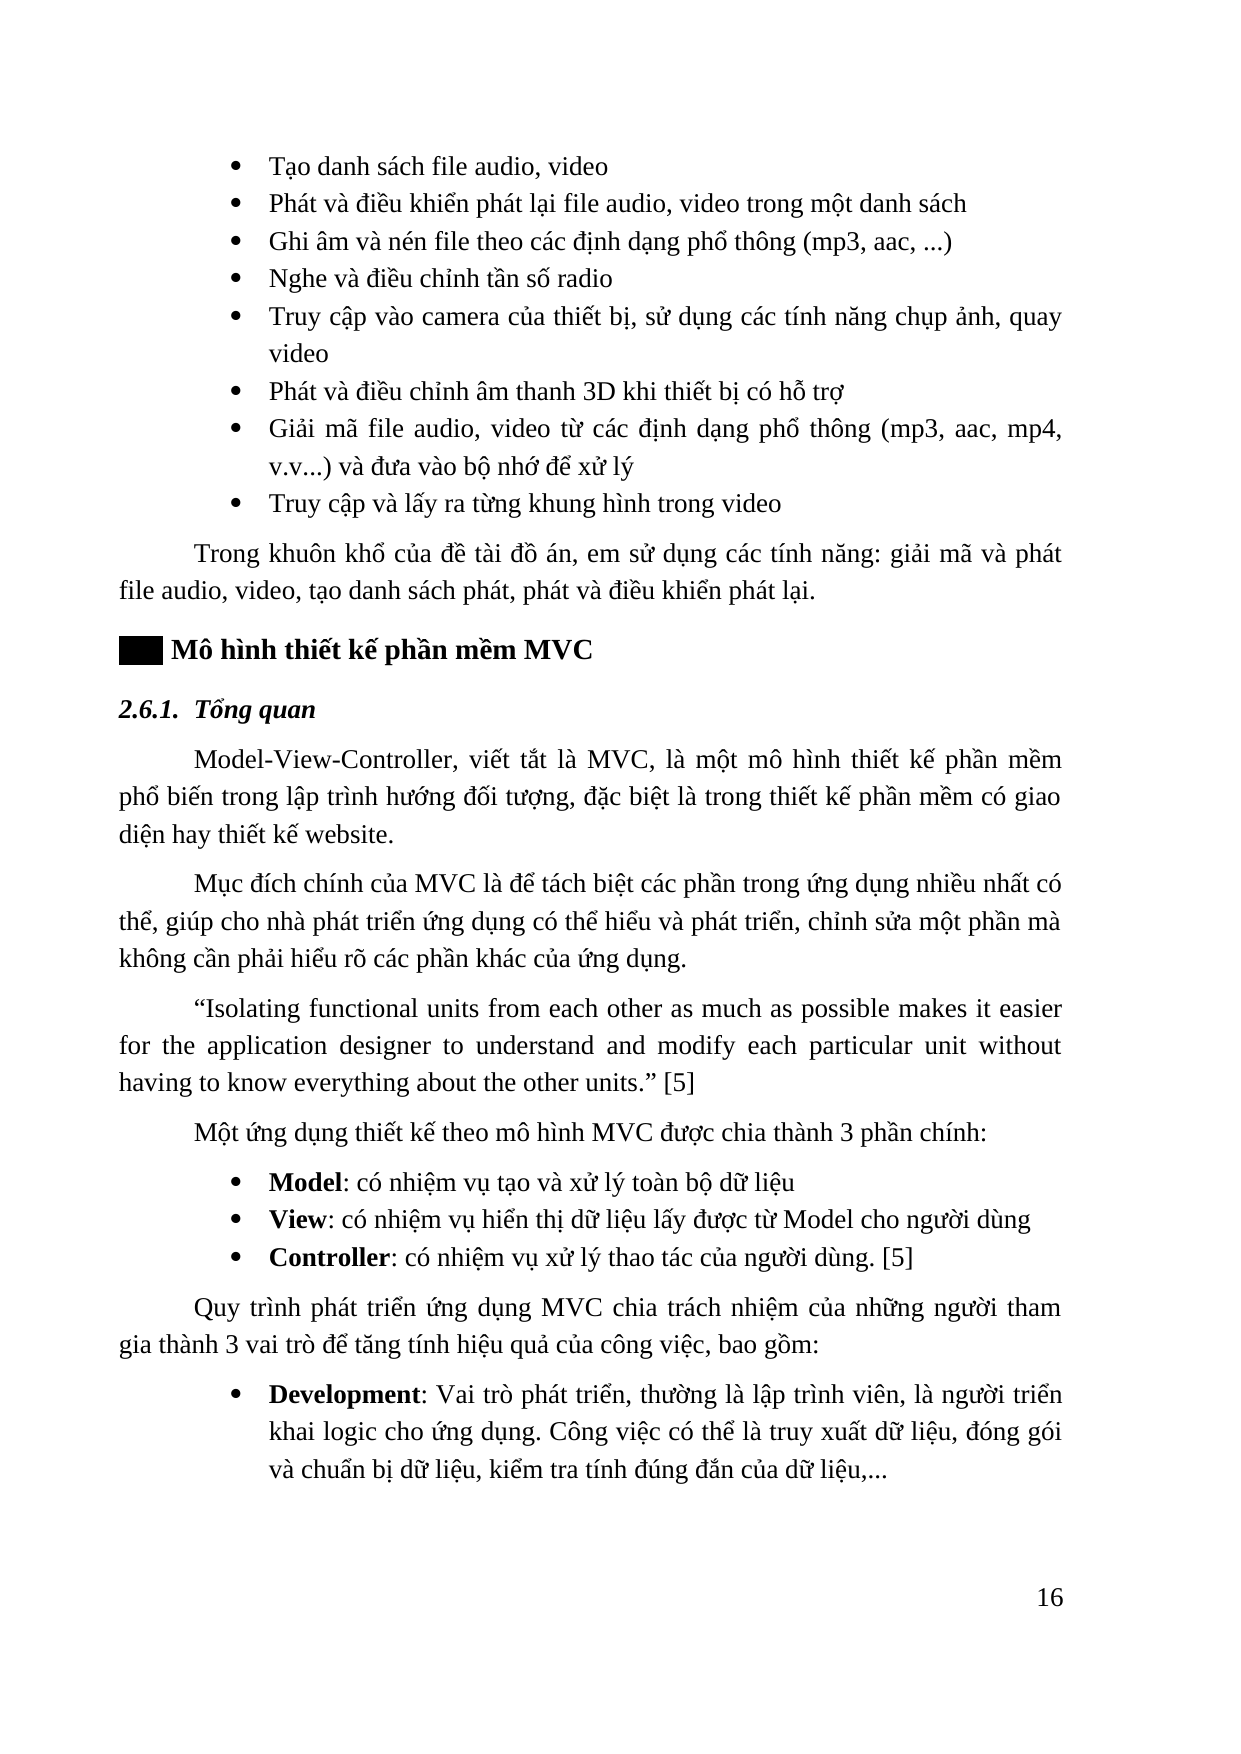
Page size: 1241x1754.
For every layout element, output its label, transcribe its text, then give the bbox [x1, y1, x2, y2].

list Ghi âm và nén file theo các định dạng phổ thông (mp3, aac, ...) [231, 225, 1063, 256]
text Trong khuôn khổ của đề tài đồ án, em sử dụng các tính năng: giải mã và phát file audio, video, tạo danh sách phát, phát và điều khiển phát lại. [118, 537, 1063, 605]
list Nghe và điều chỉnh tần số radio [231, 262, 1063, 294]
list Development: Vai trò phát triển, thường là lập trình viên, là người triển khai logic cho ứng dụng. Công việc có thể là truy xuất dữ liệu, đóng gói và chuẩn bị dữ liệu, kiểm tra tính đúng đắn của dữ liệu,... [231, 1378, 1063, 1484]
text Một ứng dụng thiết kế theo mô hình MVC được chia thành 3 phần chính: [118, 1116, 1063, 1147]
text Model-View-Controller, viết tắt là MVC, là một mô hình thiết kế phần mềm phổ biến trong lập trình hướng đối tượng, đặc biệt là trong thiết kế phần mềm có giao diện hay thiết kế website. [118, 743, 1063, 849]
list Controller: có nhiệm vụ xử lý thao tác của người dùng. [5] [231, 1241, 1063, 1272]
subtitle Mô hình thiết kế phần mềm MVC [118, 632, 1063, 666]
list Phát và điều chỉnh âm thanh 3D khi thiết bị có hỗ trợ [231, 375, 1063, 406]
text Quy trình phát triển ứng dụng MVC chia trách nhiệm của những người tham gia thành 3 vai trò để tăng tính hiệu quả của công việc, bao gồm: [118, 1291, 1063, 1359]
list Giải mã file audio, video từ các định dạng phổ thông (mp3, aac, mp4, v.v...) và đưa vào bộ nhớ để xử lý [231, 412, 1063, 481]
text “Isolating functional units from each other as much as possible makes it easier for the application designer to understand and modify each particular unit without having to know everything about the other units.” [5] [118, 992, 1063, 1098]
subtitle Tổng quan [118, 693, 1063, 724]
list Truy cập và lấy ra từng khung hình trong video [231, 487, 1063, 518]
list Tạo danh sách file audio, video [231, 150, 1063, 181]
list View: có nhiệm vụ hiển thị dữ liệu lấy được từ Model cho người dùng [231, 1203, 1063, 1235]
list Truy cập vào camera của thiết bị, sử dụng các tính năng chụp ảnh, quay video [231, 300, 1063, 368]
list Phát và điều khiển phát lại file audio, video trong một danh sách [231, 187, 1063, 219]
text Mục đích chính của MVC là để tách biệt các phần trong ứng dụng nhiều nhất có thể, giúp cho nhà phát triển ứng dụng có thể hiểu và phát triển, chỉnh sửa một phần mà không cần phải hiểu rõ các phần khác của ứng dụng. [118, 867, 1063, 973]
list Model: có nhiệm vụ tạo và xử lý toàn bộ dữ liệu [231, 1166, 1063, 1197]
